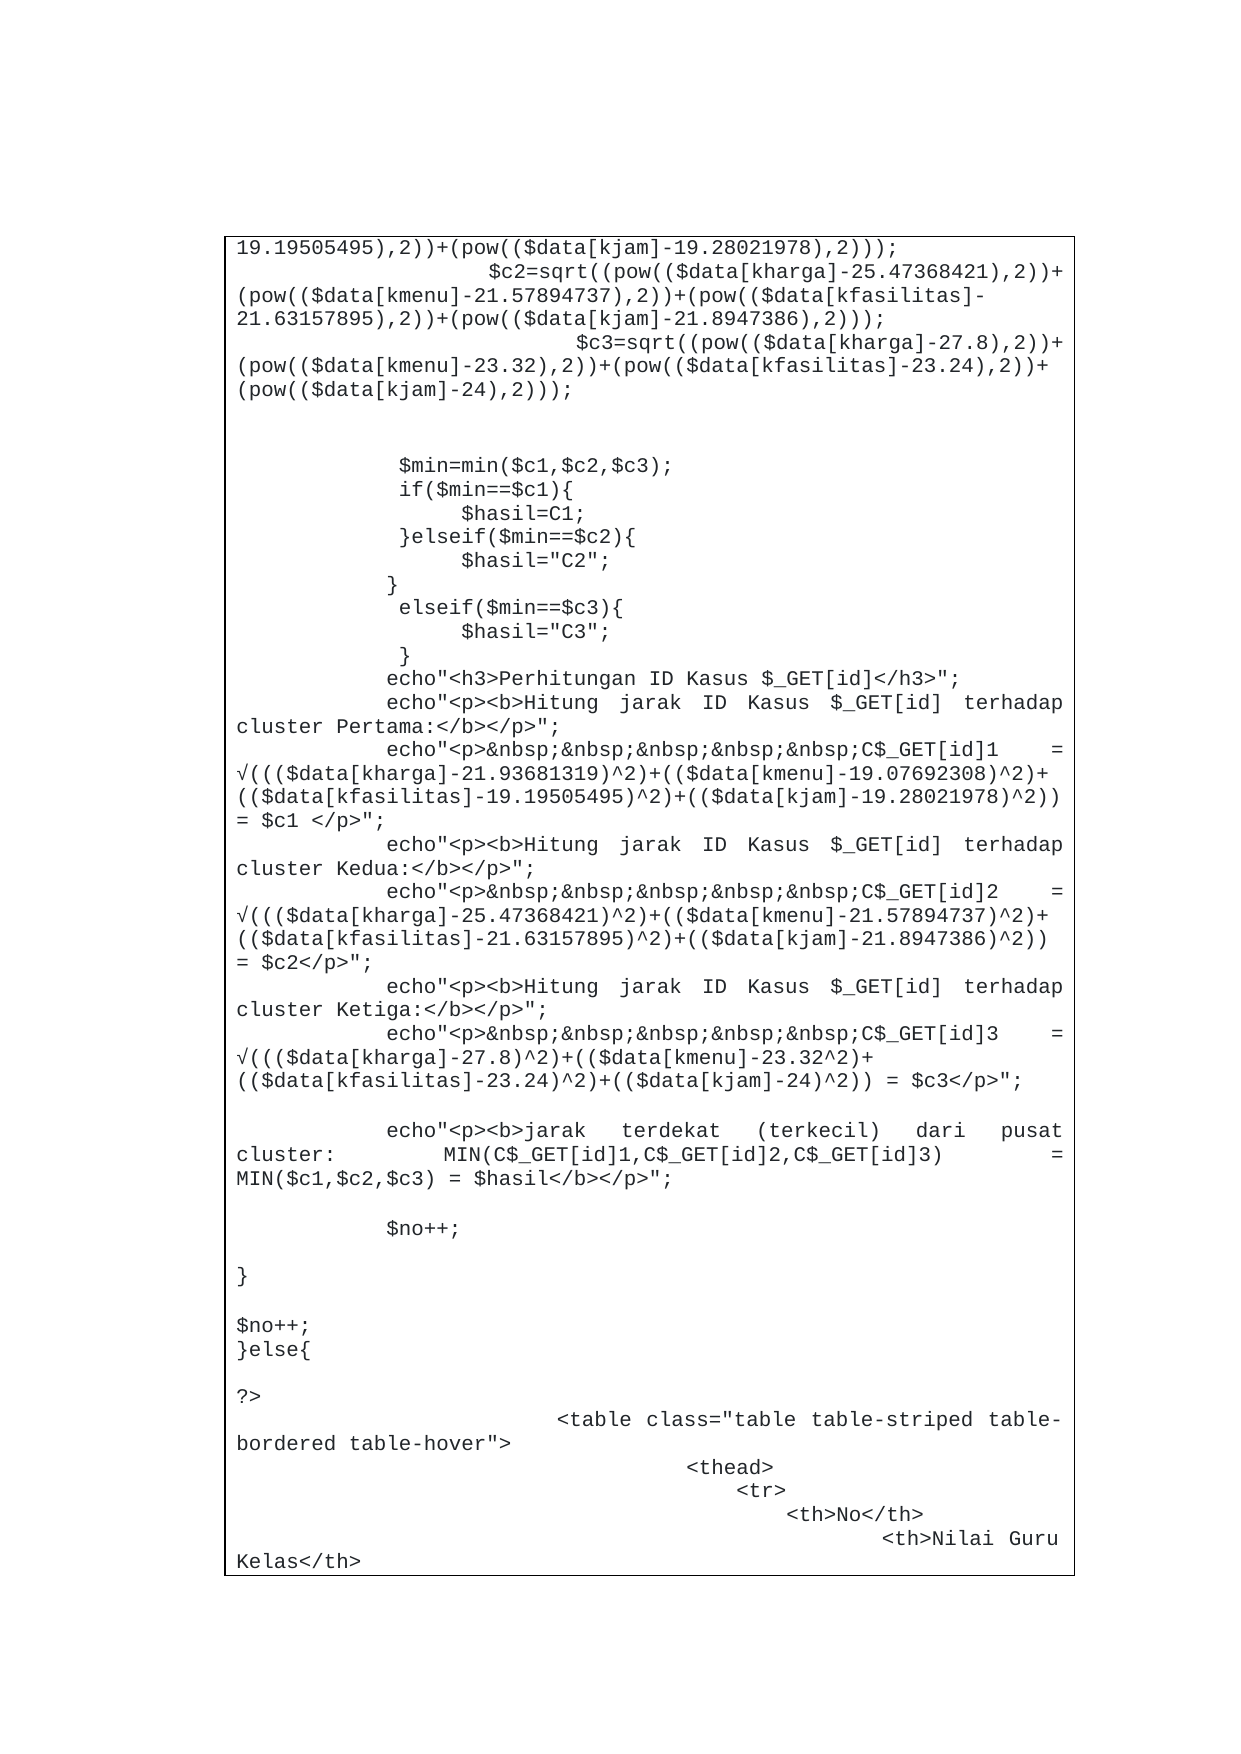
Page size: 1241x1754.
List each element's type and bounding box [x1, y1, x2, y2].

table_header [226, 237, 1074, 1575]
